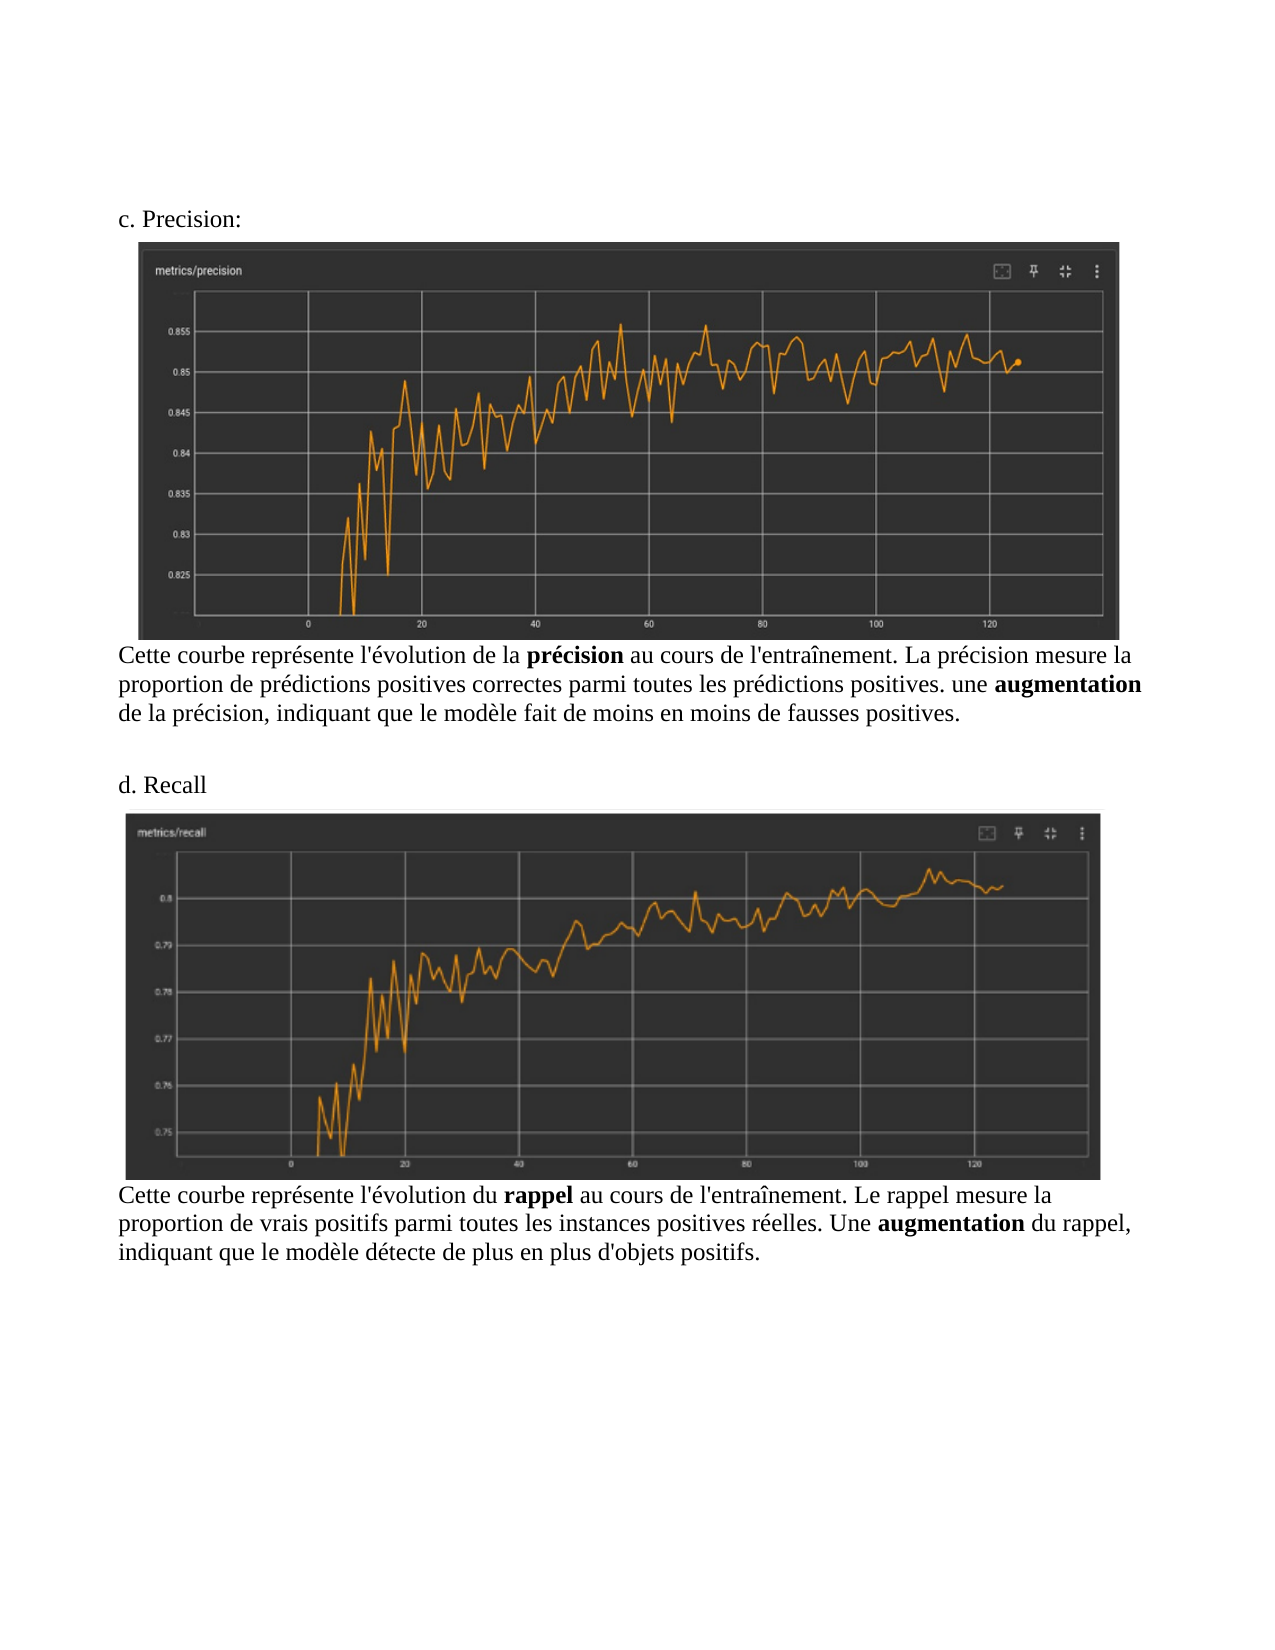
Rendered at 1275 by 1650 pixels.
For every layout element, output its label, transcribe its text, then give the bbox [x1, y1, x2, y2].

picture [125, 809, 1121, 1180]
text d. Recall [118, 770, 1157, 798]
text c. Precision: [118, 204, 1157, 233]
picture [138, 242, 1120, 640]
